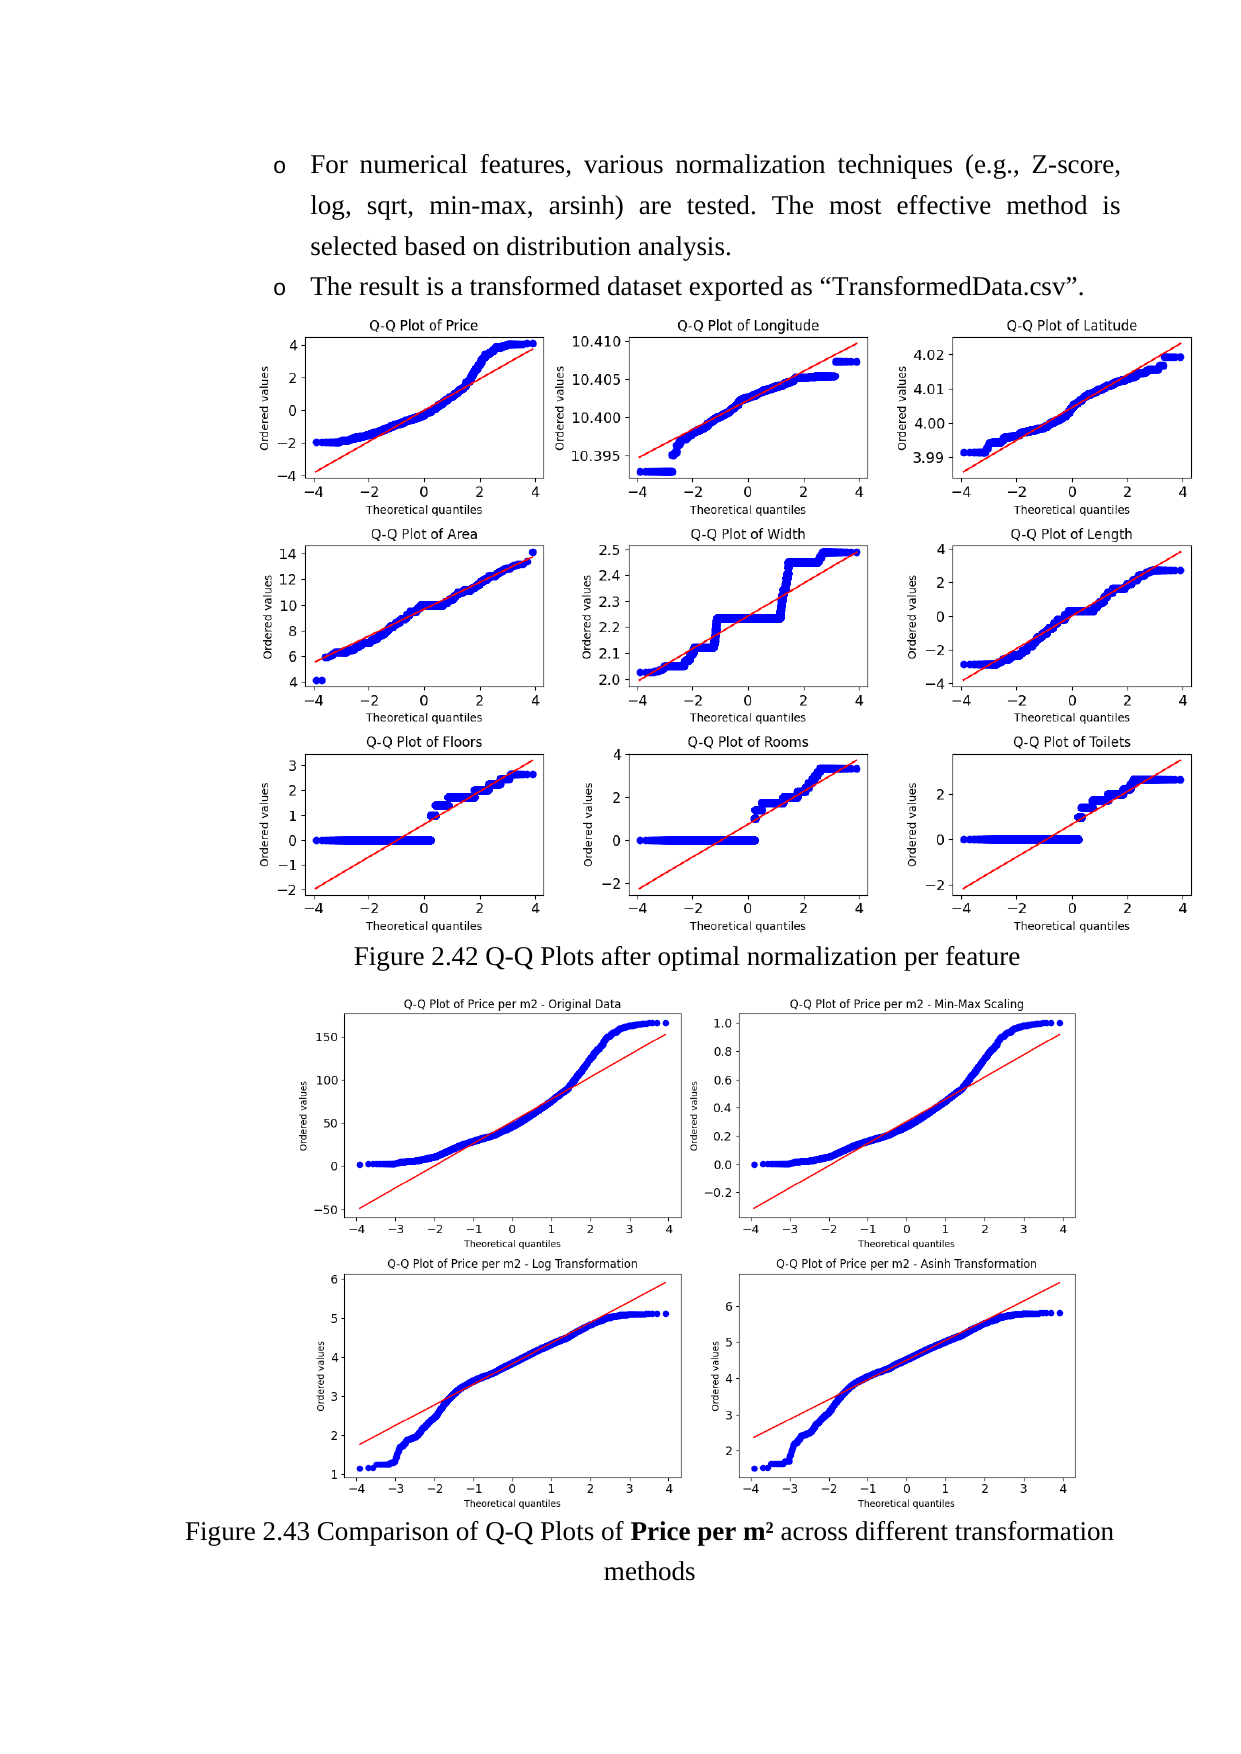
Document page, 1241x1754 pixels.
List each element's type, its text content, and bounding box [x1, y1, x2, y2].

list The result is a transformed dataset exported as “TransformedData.csv”. [273, 270, 1122, 302]
list For numerical features, various normalization techniques (e.g., Z-score, log, sqrt, min-max, arsinh) are tested. The most effective method is selected based on distribution analysis. [273, 148, 1122, 261]
picture [293, 992, 1081, 1515]
picture [252, 311, 1198, 940]
